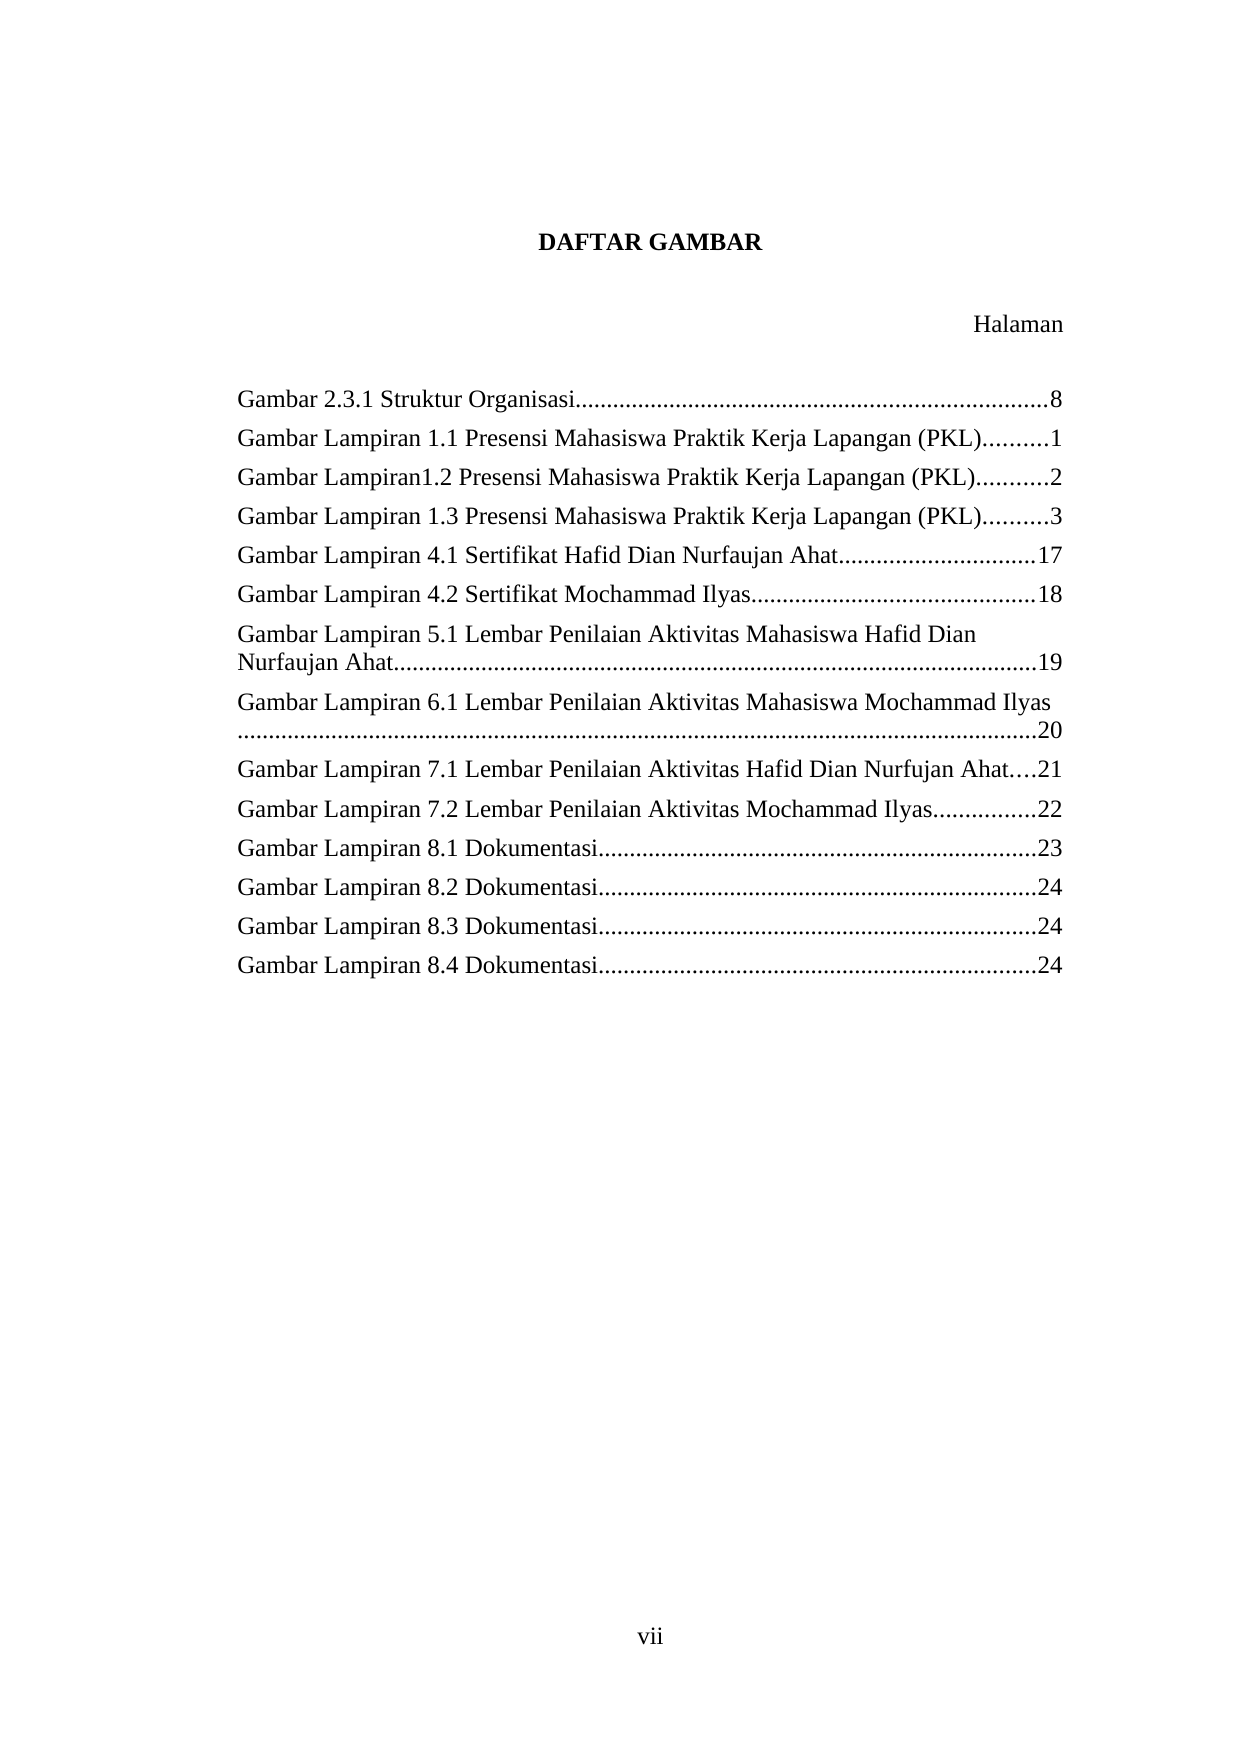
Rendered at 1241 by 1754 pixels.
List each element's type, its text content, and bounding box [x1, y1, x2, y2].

text Gambar Lampiran 7.2 Lembar Penilaian Aktivitas Mochammad Ilyas 22 [237, 794, 1063, 822]
text Gambar Lampiran 1.1 Presensi Mahasiswa Praktik Kerja Lapangan (PKL) 1 [237, 423, 1063, 452]
text Gambar Lampiran 6.1 Lembar Penilaian Aktivitas Mahasiswa Mochammad Ilyas 20 [237, 687, 1063, 744]
text Gambar Lampiran 8.1 Dokumentasi 23 [237, 833, 1063, 862]
text Gambar Lampiran 4.2 Sertifikat Mochammad Ilyas 18 [237, 579, 1063, 608]
text Gambar Lampiran1.2 Presensi Mahasiswa Praktik Kerja Lapangan (PKL) 2 [237, 462, 1063, 491]
text Gambar 2.3.1 Struktur Organisasi 8 [237, 384, 1063, 412]
text Gambar Lampiran 4.1 Sertifikat Hafid Dian Nurfaujan Ahat 17 [237, 540, 1063, 569]
text Gambar Lampiran 8.3 Dokumentasi 24 [237, 911, 1063, 940]
text Gambar Lampiran 8.4 Dokumentasi 24 [237, 950, 1063, 979]
text Gambar Lampiran 5.1 Lembar Penilaian Aktivitas Mahasiswa Hafid Dian Nurfaujan Ahat 19 [237, 619, 1063, 676]
subtitle DAFTAR GAMBAR [237, 227, 1063, 256]
text Gambar Lampiran 8.2 Dokumentasi 24 [237, 872, 1063, 901]
text Gambar Lampiran 7.1 Lembar Penilaian Aktivitas Hafid Dian Nurfujan Ahat 21 [237, 754, 1063, 783]
text Gambar Lampiran 1.3 Presensi Mahasiswa Praktik Kerja Lapangan (PKL) 3 [237, 501, 1063, 530]
text Halaman [237, 309, 1063, 338]
